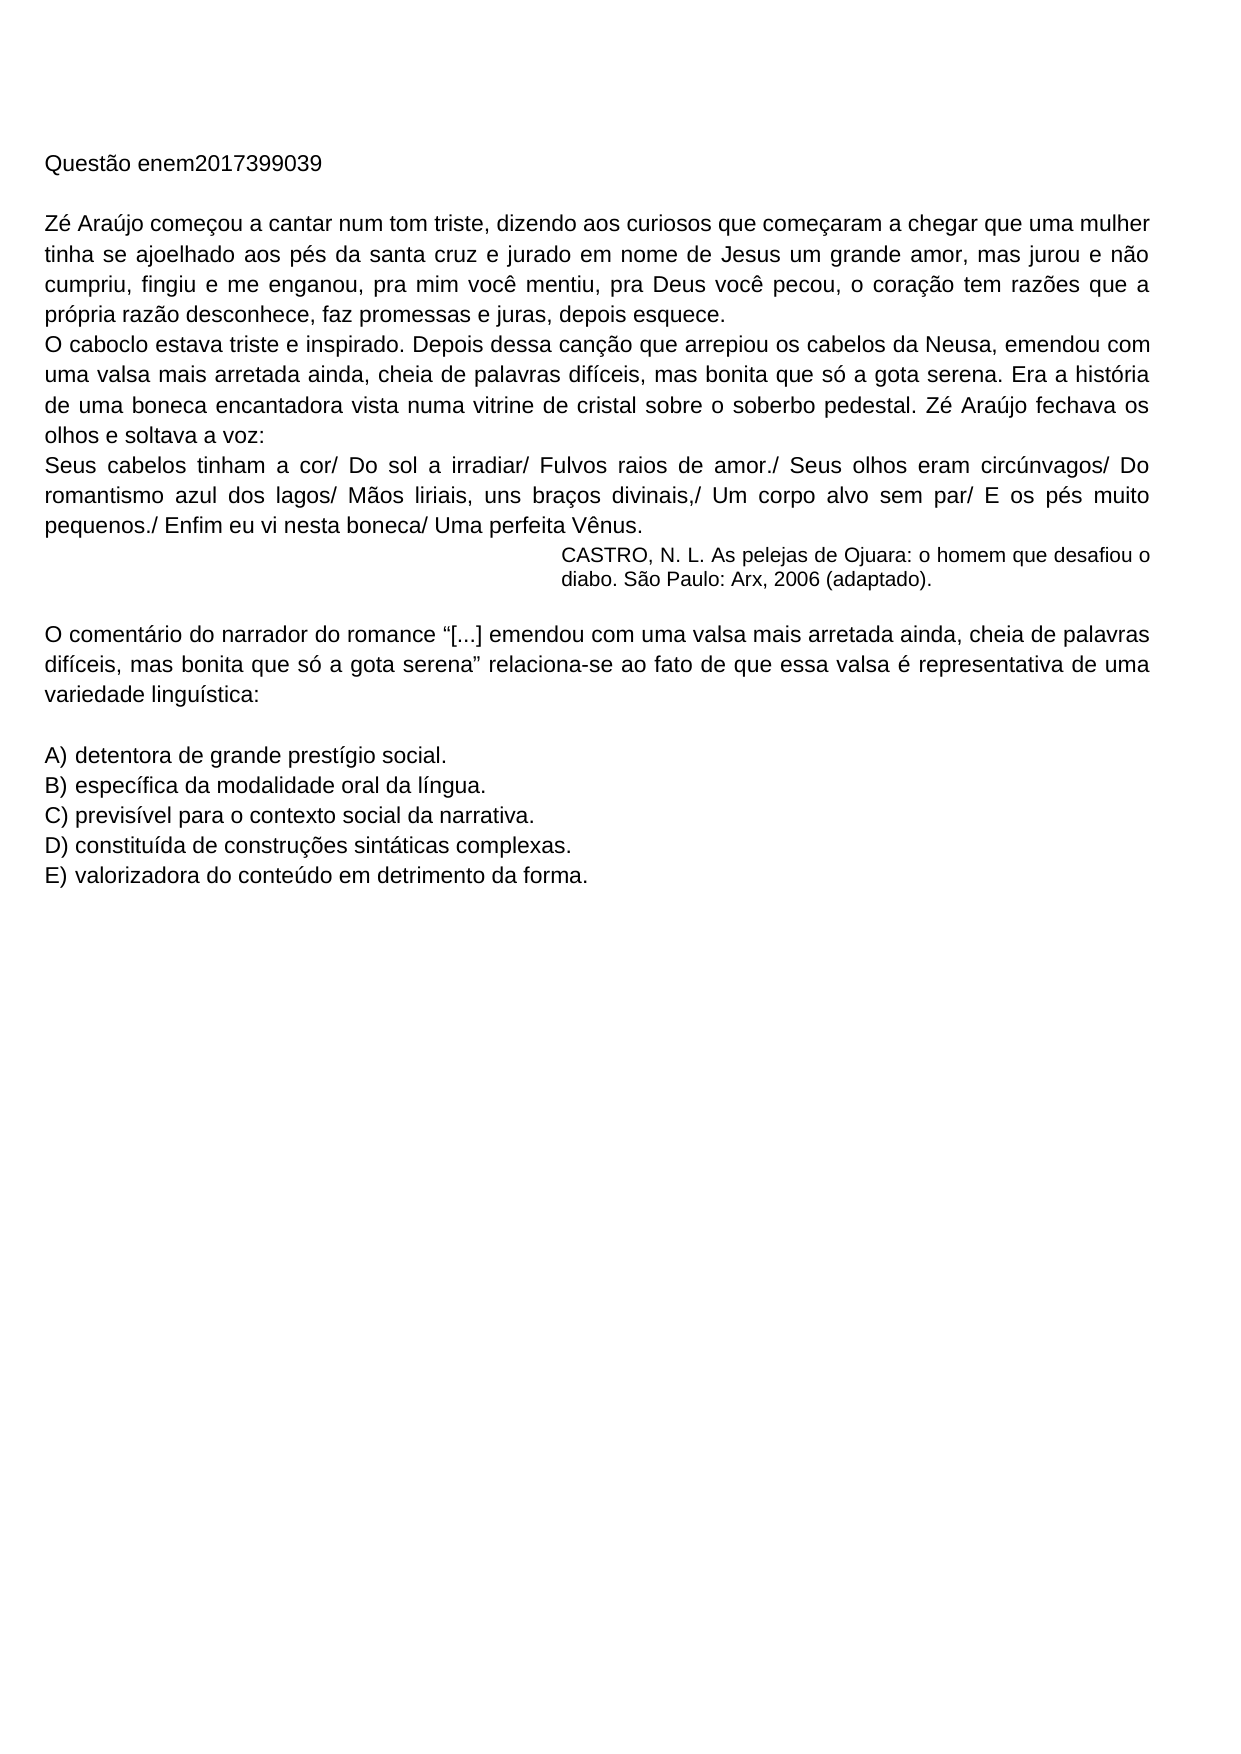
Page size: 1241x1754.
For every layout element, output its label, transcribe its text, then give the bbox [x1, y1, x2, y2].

list previsível para o contexto social da narrativa. [44, 802, 1151, 828]
list valorizadora do conteúdo em detrimento da forma. [44, 862, 1151, 889]
text Questão enem2017399039 [44, 150, 1151, 176]
list constituída de construções sintáticas complexas. [44, 832, 1151, 859]
list específica da modalidade oral da língua. [44, 772, 1151, 798]
list detentora de grande prestígio social. [44, 742, 1151, 768]
text Seus cabelos tinham a cor/ Do sol a irradiar/ Fulvos raios de amor./ Seus olhos eram circúnvagos/ Do romantismo azul dos lagos/ Mãos liriais, uns braços divinais,/ Um corpo alvo sem par/ E os pés muito pequenos./ Enfim eu vi nesta boneca/ Uma perfeita Vênus. [44, 452, 1151, 539]
text O caboclo estava triste e inspirado. Depois dessa canção que arrepiou os cabelos da Neusa, emendou com uma valsa mais arretada ainda, cheia de palavras difíceis, mas bonita que só a gota serena. Era a história de uma boneca encantadora vista numa vitrine de cristal sobre o soberbo pedestal. Zé Araújo fechava os olhos e soltava a voz: [44, 331, 1151, 448]
text CASTRO, N. L. As pelejas de Ojuara: o homem que desafiou o diabo. São Paulo: Arx, 2006 (adaptado). [561, 543, 1151, 591]
text Zé Araújo começou a cantar num tom triste, dizendo aos curiosos que começaram a chegar que uma mulher tinha se ajoelhado aos pés da santa cruz e jurado em nome de Jesus um grande amor, mas jurou e não cumpriu, fingiu e me enganou, pra mim você mentiu, pra Deus você pecou, o coração tem razões que a própria razão desconhece, faz promessas e juras, depois esquece. [44, 210, 1151, 327]
text O comentário do narrador do romance “[...] emendou com uma valsa mais arretada ainda, cheia de palavras difíceis, mas bonita que só a gota serena” relaciona-se ao fato de que essa valsa é representativa de uma variedade linguística: [44, 621, 1151, 708]
